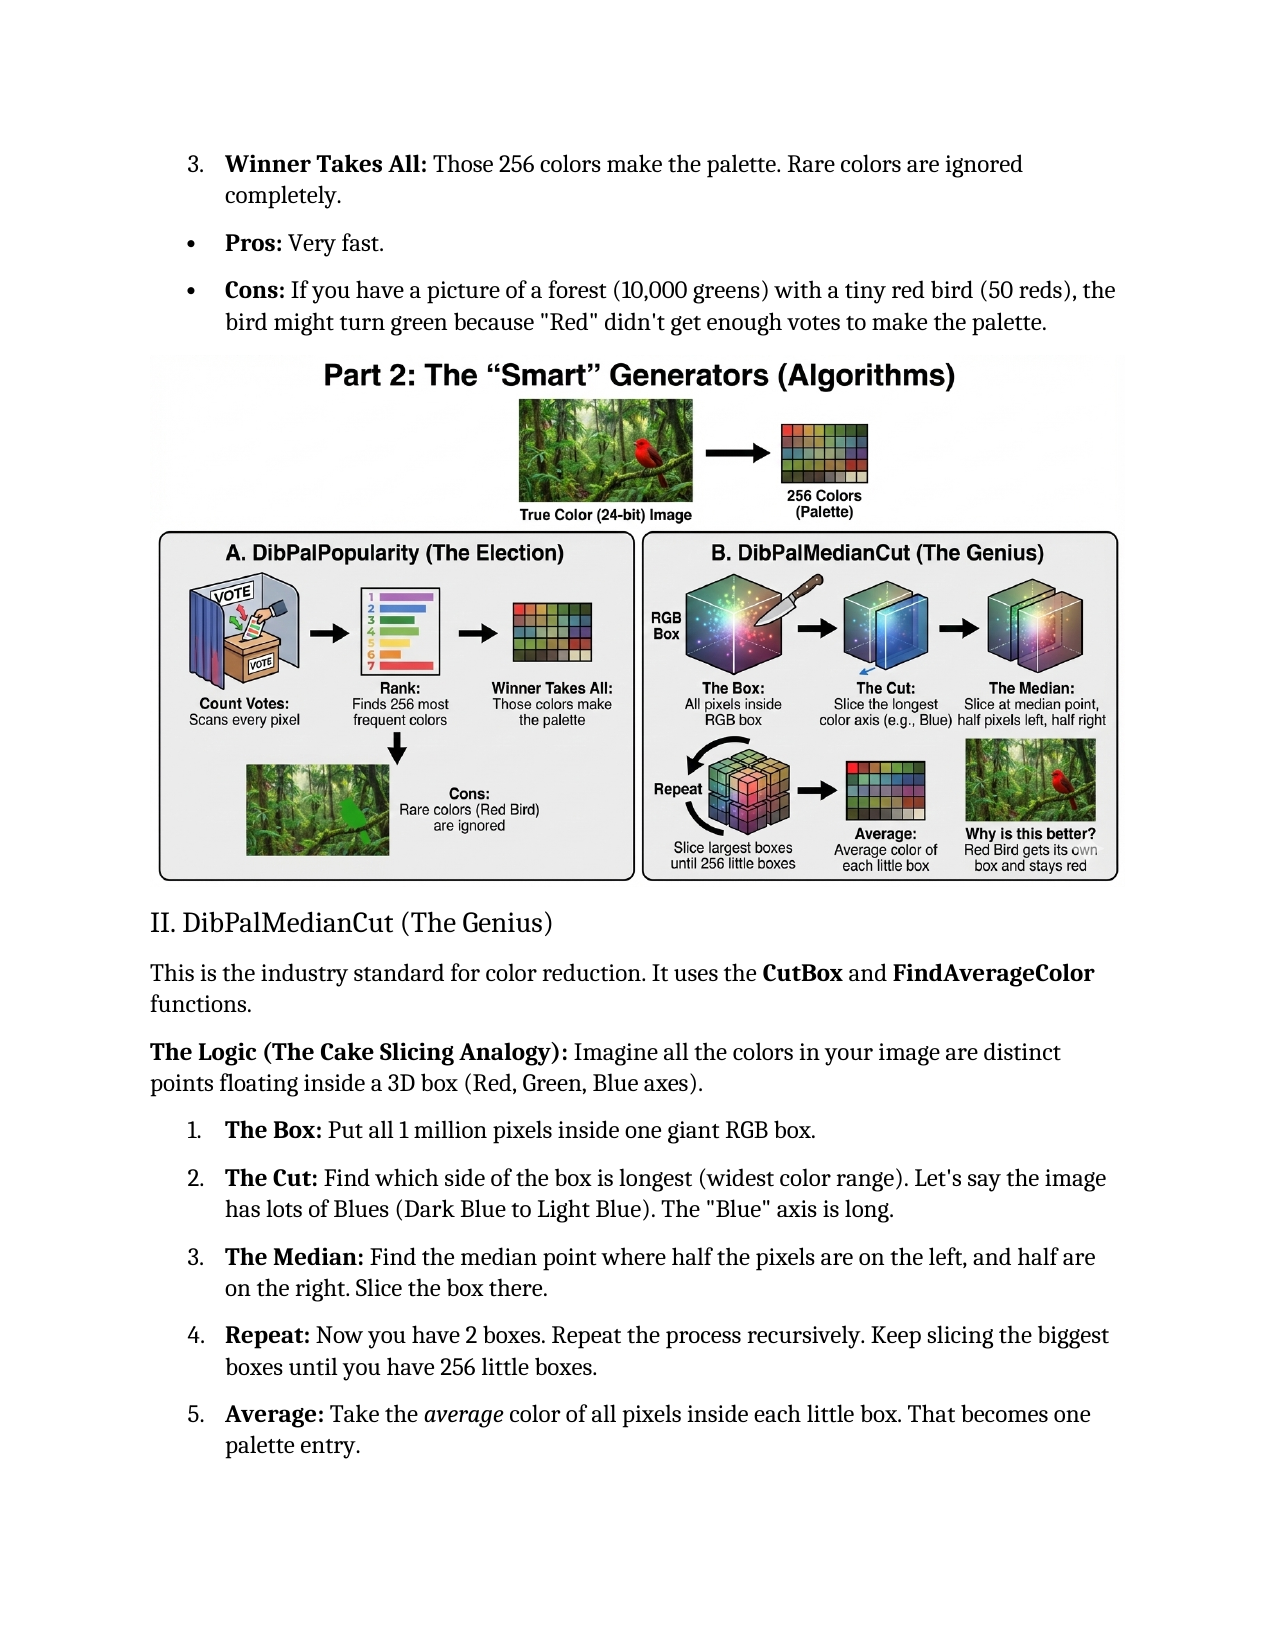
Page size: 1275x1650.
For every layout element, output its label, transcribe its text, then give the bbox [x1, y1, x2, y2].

list The Cut: Find which side of the box is longest (widest color range). Let's say the image has lots of Blues (Dark Blue to Light Blue). The "Blue" axis is long. [187, 1164, 1125, 1224]
picture [150, 355, 1125, 887]
list Repeat: Now you have 2 boxes. Repeat the process recursively. Keep slicing the biggest boxes until you have 256 little boxes. [187, 1321, 1125, 1381]
list Pros: Very fast. [187, 229, 1125, 257]
list Cons: If you have a picture of a forest (10,000 greens) with a tiny red bird (50 reds), the bird might turn green because "Red" didn't get enough votes to make the palette. [187, 276, 1125, 336]
list The Box: Put all 1 million pixels inside one giant RGB box. [187, 1116, 1125, 1145]
text The Logic (The Cake Slicing Analogy): Imagine all the colors in your image are distinct points floating inside a 3D box (Red, Green, Blue axes). [150, 1037, 1125, 1097]
text II. DibPalMedianCut (The Genius) [150, 906, 1125, 939]
list Average: Take the average color of all pixels inside each little box. That becomes one palette entry. [187, 1400, 1125, 1460]
list Winner Takes All: Those 256 colors make the palette. Rare colors are ignored completely. [187, 150, 1125, 210]
text This is the industry standard for color reduction. It uses the CutBox and FindAverageColor functions. [150, 959, 1125, 1018]
list The Median: Find the median point where half the pixels are on the left, and half are on the right. Slice the box there. [187, 1243, 1125, 1302]
